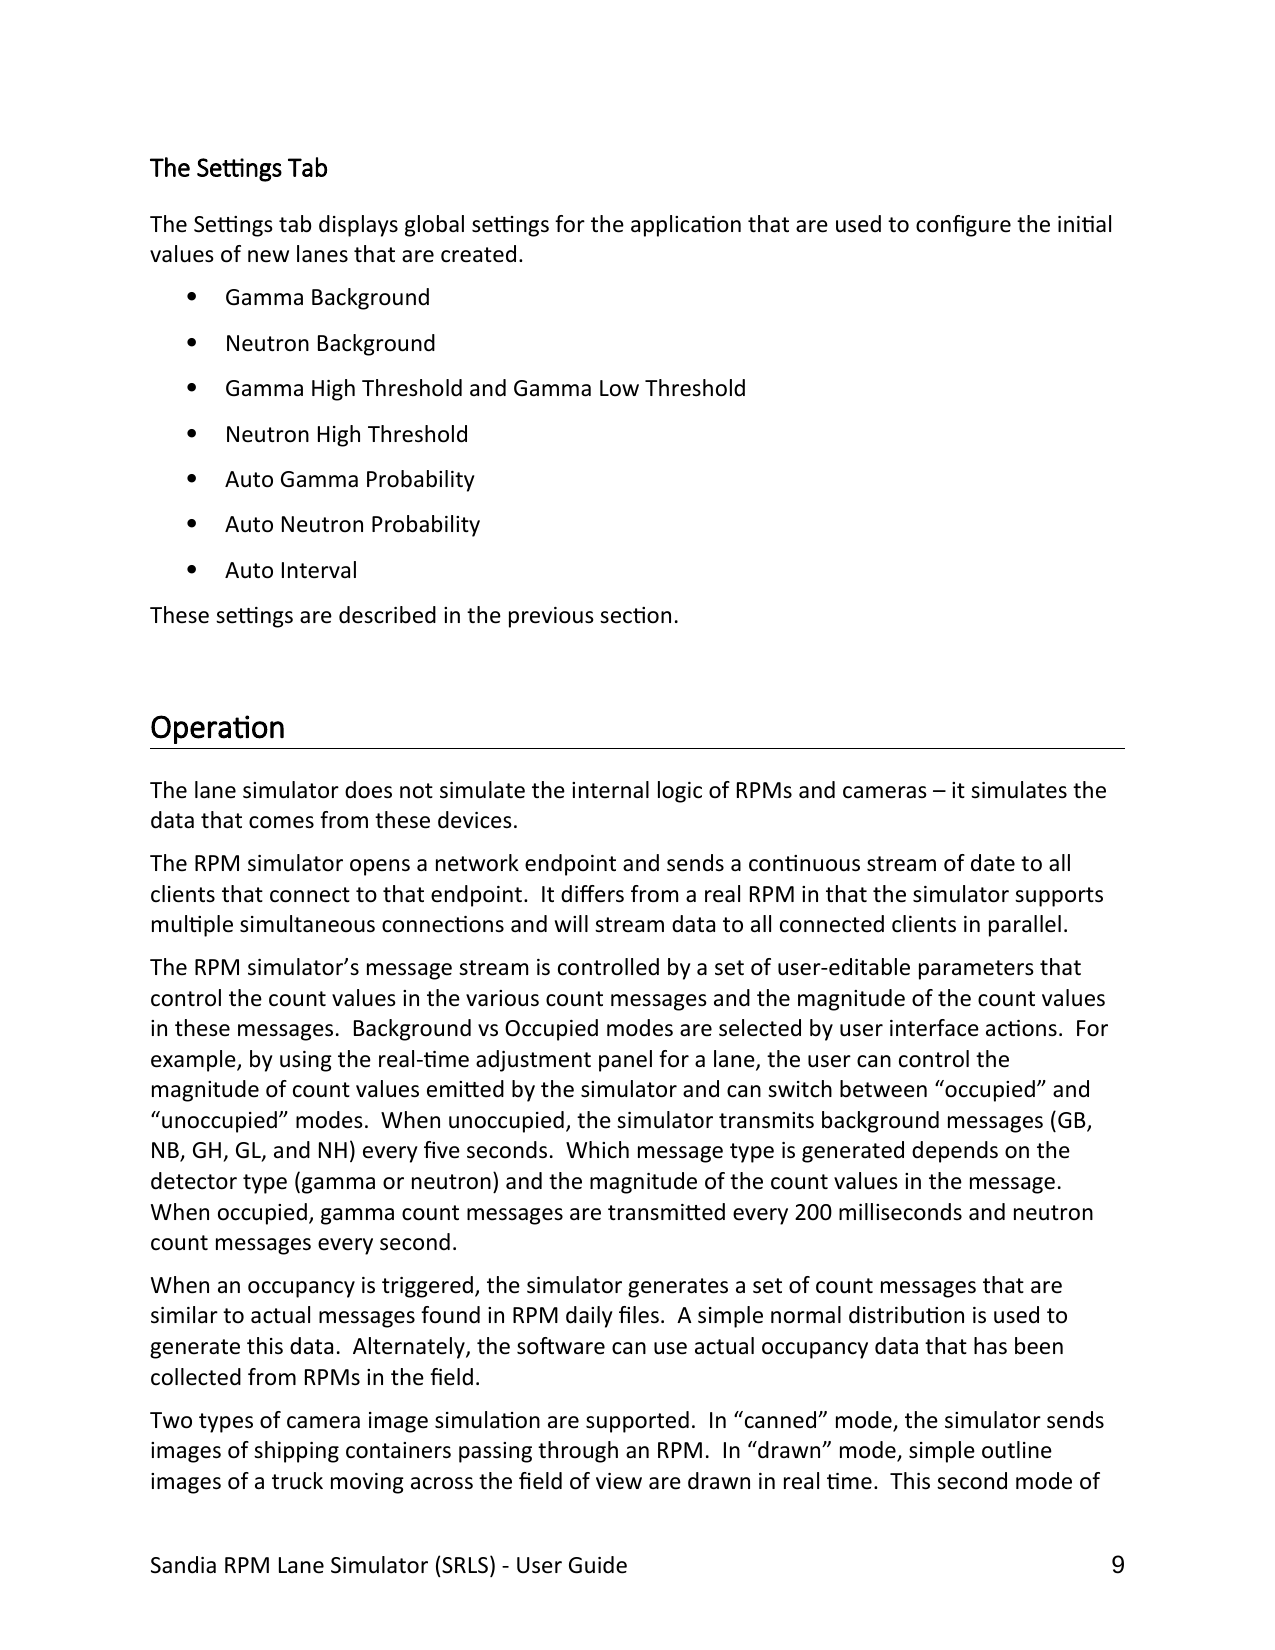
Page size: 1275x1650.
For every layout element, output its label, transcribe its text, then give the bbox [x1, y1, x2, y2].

text The RPM simulator opens a network endpoint and sends a continuous stream of date to all clients that connect to that endpoint. It differs from a real RPM in that the simulator supports multiple simultaneous connections and will stream data to all connected clients in parallel. [150, 847, 1125, 939]
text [150, 1404, 1125, 1495]
text When an occupancy is triggered, the simulator generates a set of count messages that are similar to actual messages found in RPM daily files. A simple normal distribution is used to generate this data. Alternately, the software can use actual occupancy data that has been collected from RPMs in the field. [150, 1269, 1125, 1391]
list Auto Interval [187, 554, 1125, 584]
list Neutron High Threshold [187, 418, 1125, 448]
text The Settings tab displays global settings for the application that are used to configure the initial values of new lanes that are created. [150, 208, 1125, 269]
text The lane simulator does not simulate the internal logic of RPMs and cameras – it simulates the data that comes from these devices. [150, 774, 1125, 835]
text These settings are described in the previous section. [150, 599, 1125, 630]
list Auto Neutron Probability [187, 509, 1125, 539]
list Gamma Background [187, 282, 1125, 312]
subtitle The Settings Tab [150, 150, 1125, 183]
list Neutron Background [187, 327, 1125, 357]
list Auto Gamma Probability [187, 463, 1125, 494]
list Gamma High Threshold and Gamma Low Threshold [187, 372, 1125, 403]
subtitle Operation [150, 705, 1125, 748]
text The RPM simulator’s message stream is controlled by a set of user-editable parameters that control the count values in the various count messages and the magnitude of the count values in these messages. Background vs Occupied modes are selected by user interface actions. For example, by using the real-time adjustment panel for a lane, the user can control the magnitude of count values emitted by the simulator and can switch between “occupied” and “unoccupied” modes. When unoccupied, the simulator transmits background messages (GB, NB, GH, GL, and NH) every five seconds. Which message type is generated depends on the detector type (gamma or neutron) and the magnitude of the count values in the message. When occupied, gamma count messages are transmitted every 200 milliseconds and neutron count messages every second. [150, 951, 1125, 1257]
